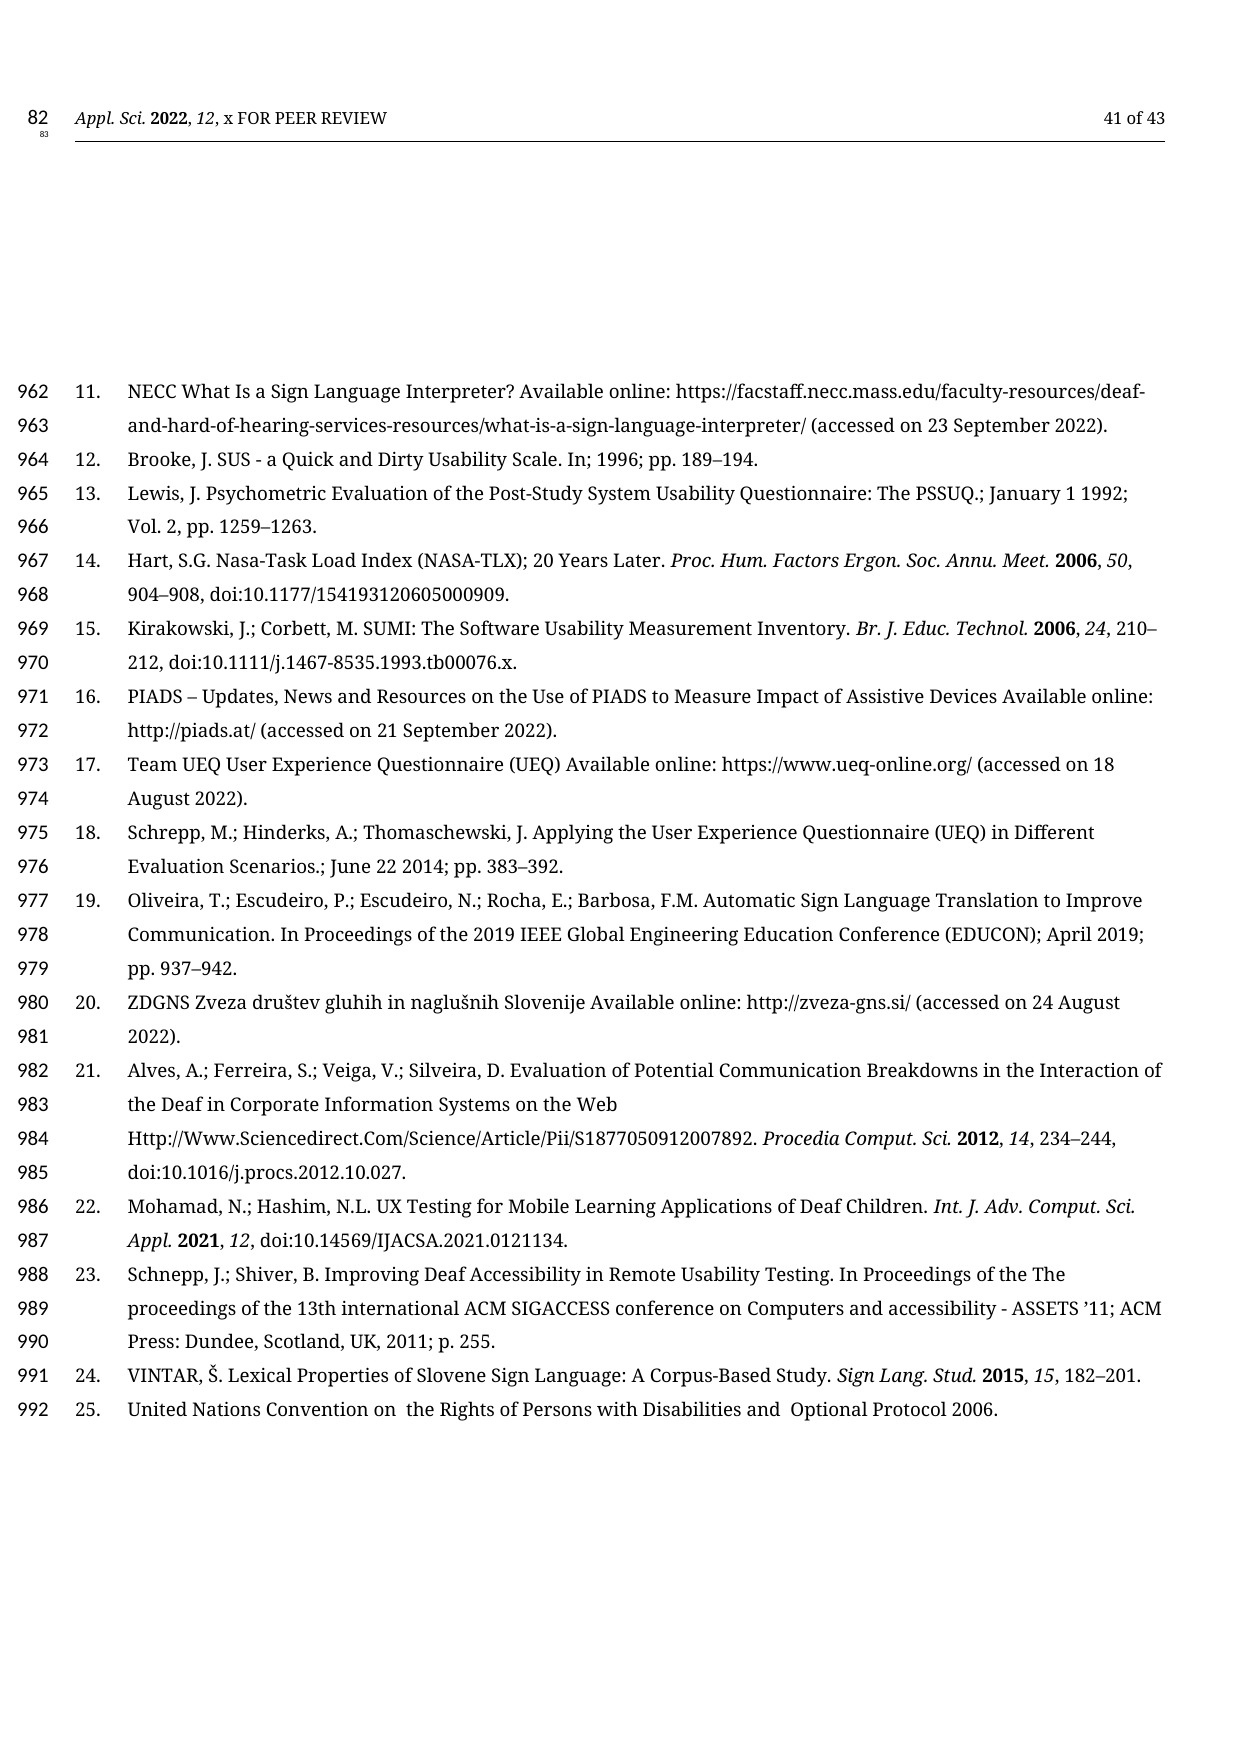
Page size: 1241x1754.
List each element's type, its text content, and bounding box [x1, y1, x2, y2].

text 15. Kirakowski, J.; Corbett, M. SUMI: The Software Usability Measurement Inventory. Br. J. Educ. Technol. 2006, 24, 210–212, doi:10.1111/j.1467-8535.1993.tb00076.x. [75, 611, 1165, 679]
text 13. Lewis, J. Psychometric Evaluation of the Post-Study System Usability Questionnaire: The PSSUQ.; January 1 1992; Vol. 2, pp. 1259–1263. [75, 476, 1165, 543]
text 23. Schnepp, J.; Shiver, B. Improving Deaf Accessibility in Remote Usability Testing. In Proceedings of the The proceedings of the 13th international ACM SIGACCESS conference on Computers and accessibility - ASSETS ’11; ACM Press: Dundee, Scotland, UK, 2011; p. 255. [75, 1257, 1165, 1358]
text 18. Schrepp, M.; Hinderks, A.; Thomaschewski, J. Applying the User Experience Questionnaire (UEQ) in Different Evaluation Scenarios.; June 22 2014; pp. 383–392. [75, 815, 1165, 883]
text 12. Brooke, J. SUS - a Quick and Dirty Usability Scale. In; 1996; pp. 189–194. [75, 442, 1165, 476]
text 24. VINTAR, Š. Lexical Properties of Slovene Sign Language: A Corpus-Based Study. Sign Lang. Stud. 2015, 15, 182–201. [75, 1358, 1165, 1392]
text 16. PIADS – Updates, News and Resources on the Use of PIADS to Measure Impact of Assistive Devices Available online: http://piads.at/ (accessed on 21 September 2022). [75, 679, 1165, 747]
text 25. United Nations Convention on the Rights of Persons with Disabilities and Optional Protocol 2006. [75, 1392, 1165, 1426]
text 17. Team UEQ User Experience Questionnaire (UEQ) Available online: https://www.ueq-online.org/ (accessed on 18 August 2022). [75, 747, 1165, 815]
text 21. Alves, A.; Ferreira, S.; Veiga, V.; Silveira, D. Evaluation of Potential Communication Breakdowns in the Interaction of the Deaf in Corporate Information Systems on the Web Http://Www.Sciencedirect.Com/Science/Article/Pii/S1877050912007892. Procedia Comput. Sci. 2012, 14, 234–244, doi:10.1016/j.procs.2012.10.027. [75, 1053, 1165, 1189]
text 22. Mohamad, N.; Hashim, N.L. UX Testing for Mobile Learning Applications of Deaf Children. Int. J. Adv. Comput. Sci. Appl. 2021, 12, doi:10.14569/IJACSA.2021.0121134. [75, 1189, 1165, 1257]
text 19. Oliveira, T.; Escudeiro, P.; Escudeiro, N.; Rocha, E.; Barbosa, F.M. Automatic Sign Language Translation to Improve Communication. In Proceedings of the 2019 IEEE Global Engineering Education Conference (EDUCON); April 2019; pp. 937–942. [75, 883, 1165, 985]
text 20. ZDGNS Zveza društev gluhih in naglušnih Slovenije Available online: http://zveza-gns.si/ (accessed on 24 August 2022). [75, 985, 1165, 1053]
text 14. Hart, S.G. Nasa-Task Load Index (NASA-TLX); 20 Years Later. Proc. Hum. Factors Ergon. Soc. Annu. Meet. 2006, 50, 904–908, doi:10.1177/154193120605000909. [75, 543, 1165, 611]
text 11. NECC What Is a Sign Language Interpreter? Available online: https://facstaff.necc.mass.edu/faculty-resources/deaf-and-hard-of-hearing-services-resources/what-is-a-sign-language-interpreter/ (accessed on 23 September 2022). [75, 374, 1165, 442]
